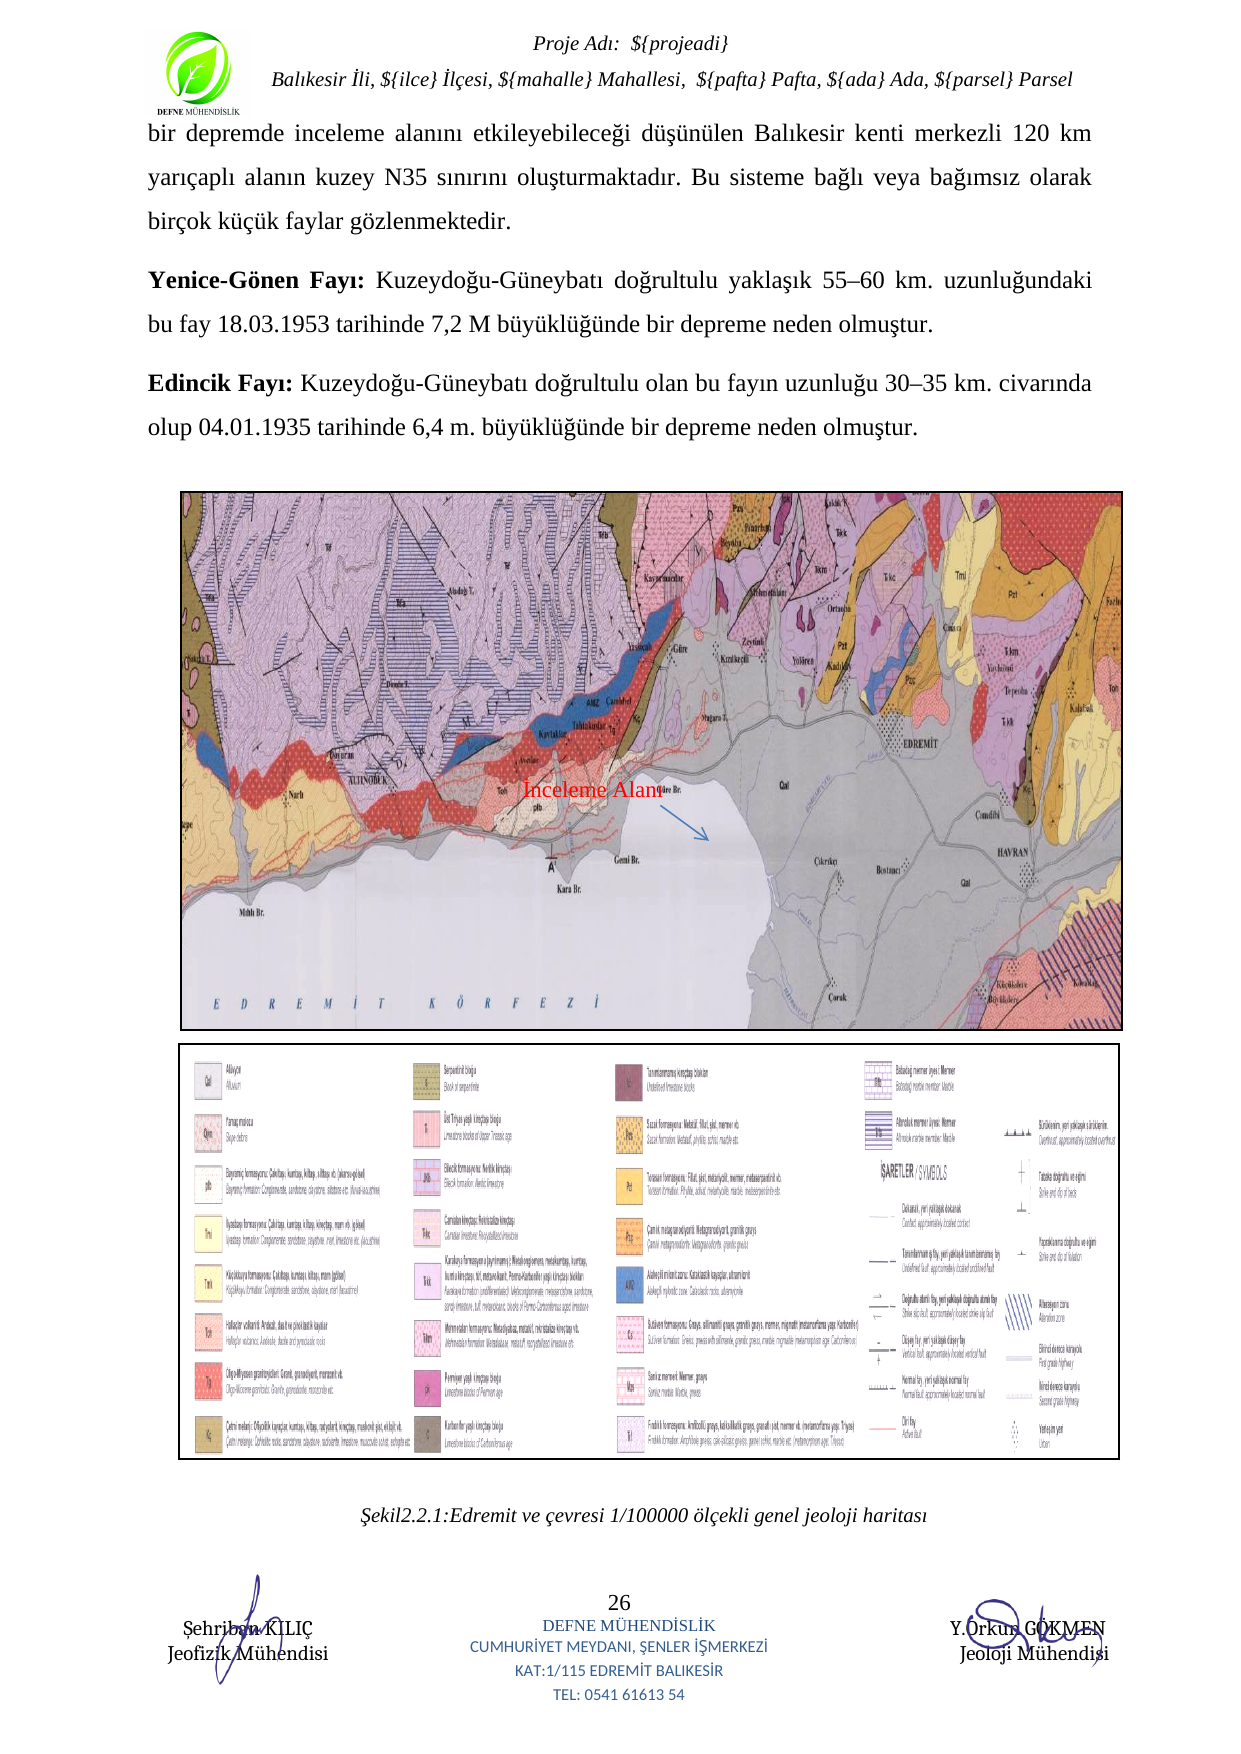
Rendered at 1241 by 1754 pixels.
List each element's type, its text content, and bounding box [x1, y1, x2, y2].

text Şekil2.2.1:Edremit ve çevresi 1/100000 ölçekli genel jeoloji haritası [285, 1460, 1093, 1527]
picture [215, 1574, 283, 1685]
picture [145, 29, 252, 117]
text Yenice-Gönen Fayı: Kuzeydoğu-Güneybatı doğrultulu yaklaşık 55–60 km. uzunluğundaki bu fay 18.03.1953 tarihinde 7,2 M büyüklüğünde bir depreme neden olmuştur. [148, 265, 1093, 338]
picture [966, 1599, 1103, 1668]
text Edincik Fayı: Kuzeydoğu-Güneybatı doğrultulu olan bu fayın uzunluğu 30–35 km. civarında olup 04.01.1935 tarihinde 6,4 m. büyüklüğünde bir depreme neden olmuştur. [148, 368, 1093, 441]
picture [180, 1045, 1118, 1458]
